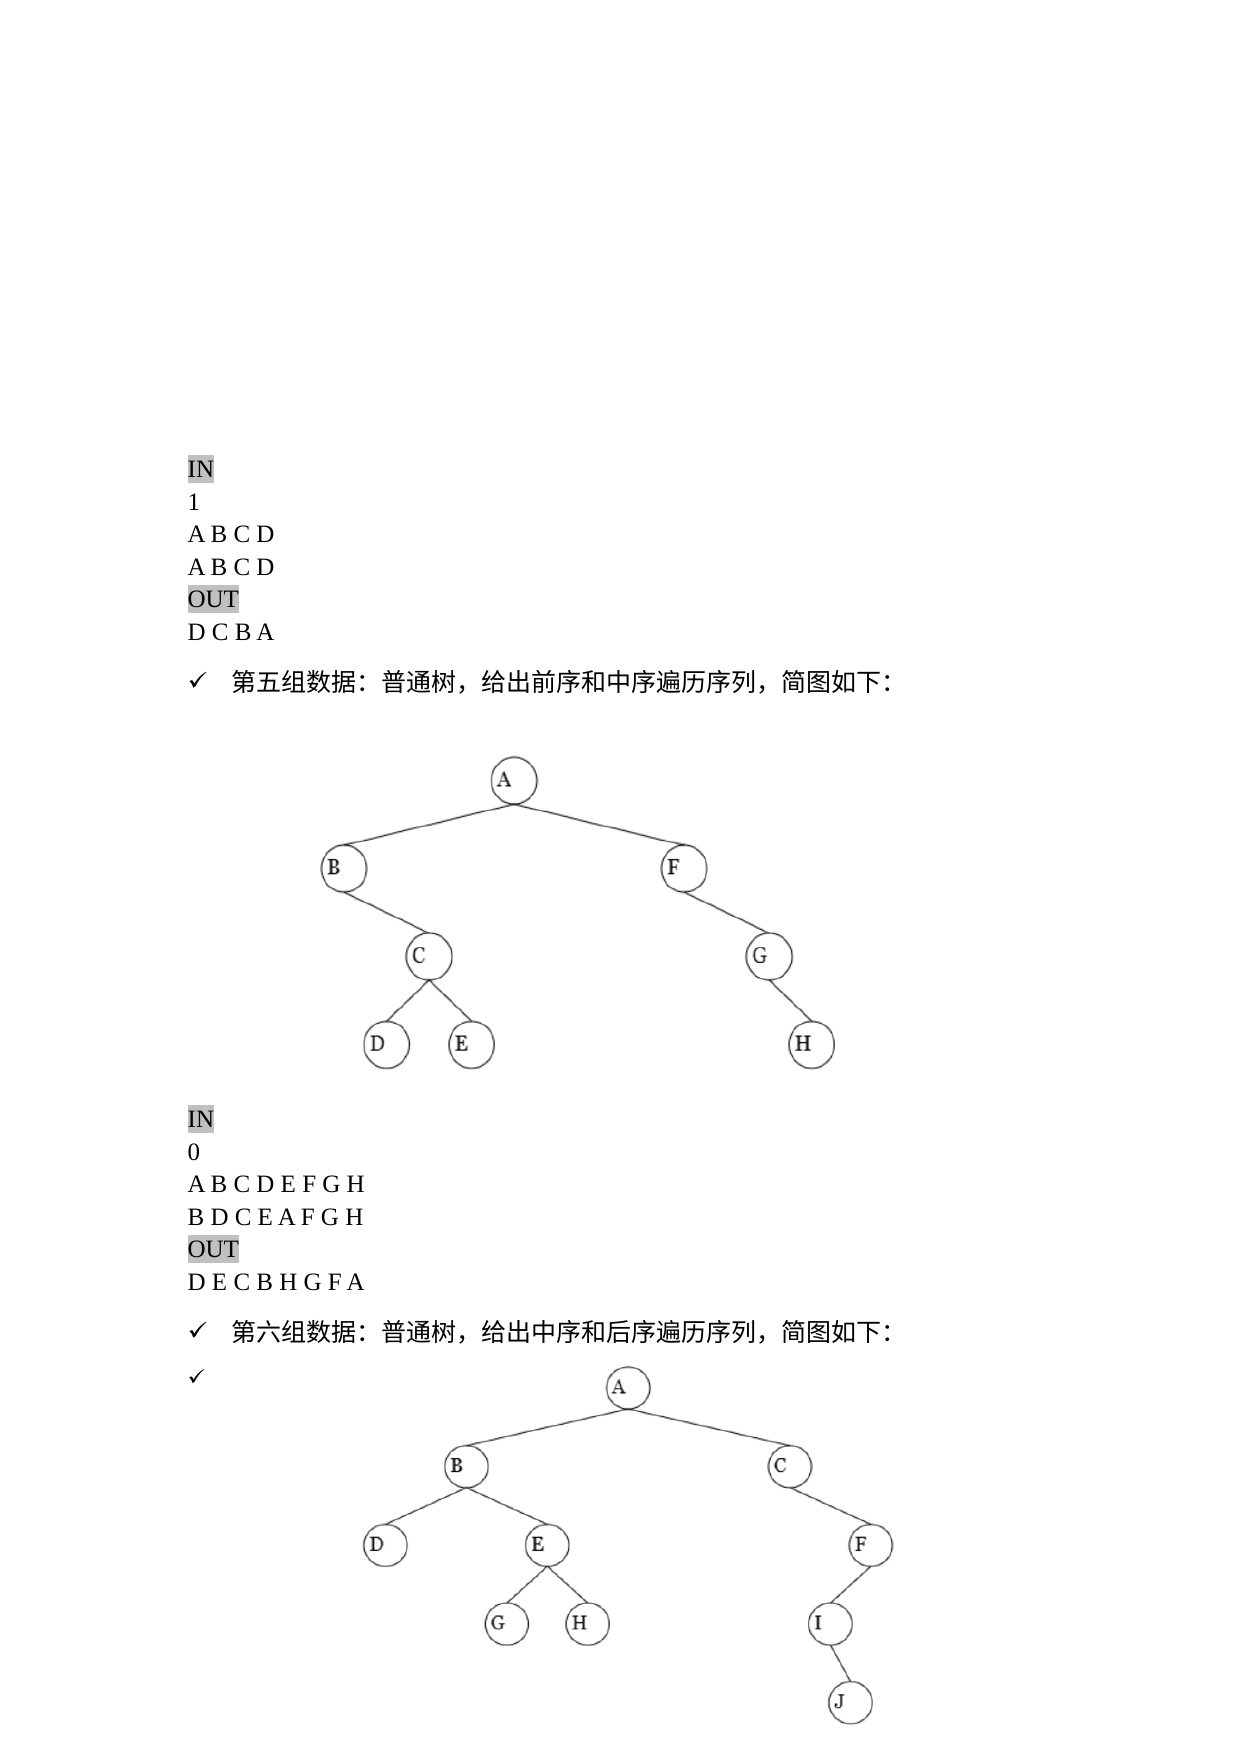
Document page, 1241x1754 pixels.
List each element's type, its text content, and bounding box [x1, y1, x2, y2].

text B D C E A F G H [187, 1200, 1053, 1233]
list 第六组数据：普通树，给出中序和后序遍历序列，简图如下： [187, 1298, 1053, 1363]
picture [306, 750, 842, 1085]
picture [356, 1363, 897, 1729]
text IN [187, 1103, 1053, 1135]
list 第五组数据：普通树，给出前序和中序遍历序列，简图如下： [187, 648, 1053, 713]
text 1 [187, 485, 1053, 518]
text A B C D E F G H [187, 1168, 1053, 1200]
text D E C B H G F A [187, 1265, 1053, 1298]
text OUT [187, 1233, 1053, 1265]
text D C B A [187, 615, 1053, 648]
text A B C D [187, 550, 1053, 583]
text OUT [187, 583, 1053, 615]
text 0 [187, 1135, 1053, 1168]
text IN [187, 453, 1053, 485]
text A B C D [187, 518, 1053, 550]
